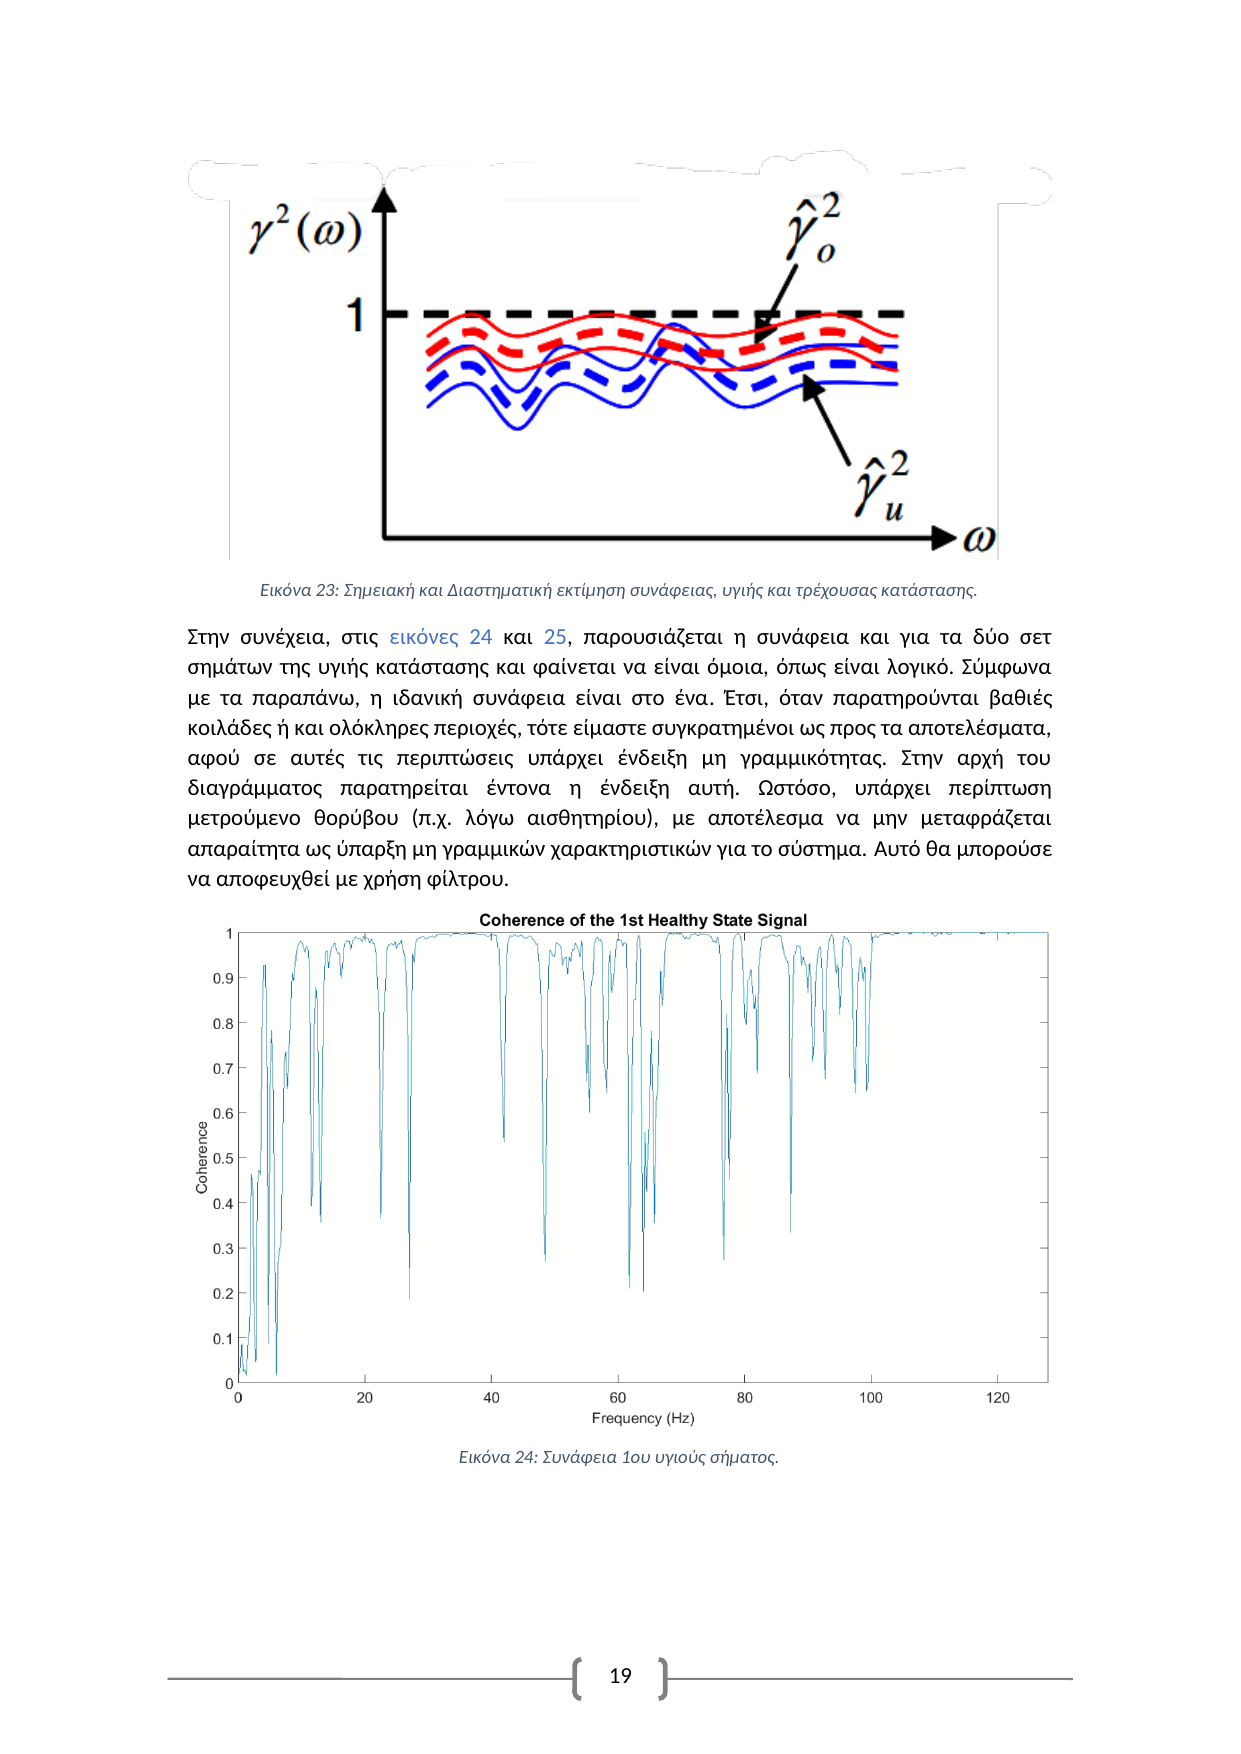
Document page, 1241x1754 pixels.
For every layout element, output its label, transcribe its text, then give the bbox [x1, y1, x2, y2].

text Στην συνέχεια, στις εικόνες 24 και 25, παρουσιάζεται η συνάφεια και για τα δύο σετ σημάτων της υγιής κατάστασης και φαίνεται να είναι όμοια, όπως είναι λογικό. Σύμφωνα με τα παραπάνω, η ιδανική συνάφεια είναι στο ένα. Έτσι, όταν παρατηρούνται βαθιές κοιλάδες ή και ολόκληρες περιοχές, τότε είμαστε συγκρατημένοι ως προς τα αποτελέσματα, αφού σε αυτές τις περιπτώσεις υπάρχει ένδειξη μη γραμμικότητας. Στην αρχή του διαγράμματος παρατηρείται έντονα η ένδειξη αυτή. Ωστόσο, υπάρχει περίπτωση μετρούμενο θορύβου (π.χ. λόγω αισθητηρίου), με αποτέλεσμα να μην μεταφράζεται απαραίτητα ως ύπαρξη μη γραμμικών χαρακτηριστικών για το σύστημα. Αυτό θα μπορούσε να αποφευχθεί με χρήση φίλτρου. [187, 622, 1053, 892]
picture [187, 910, 1053, 1427]
picture [187, 150, 1053, 560]
